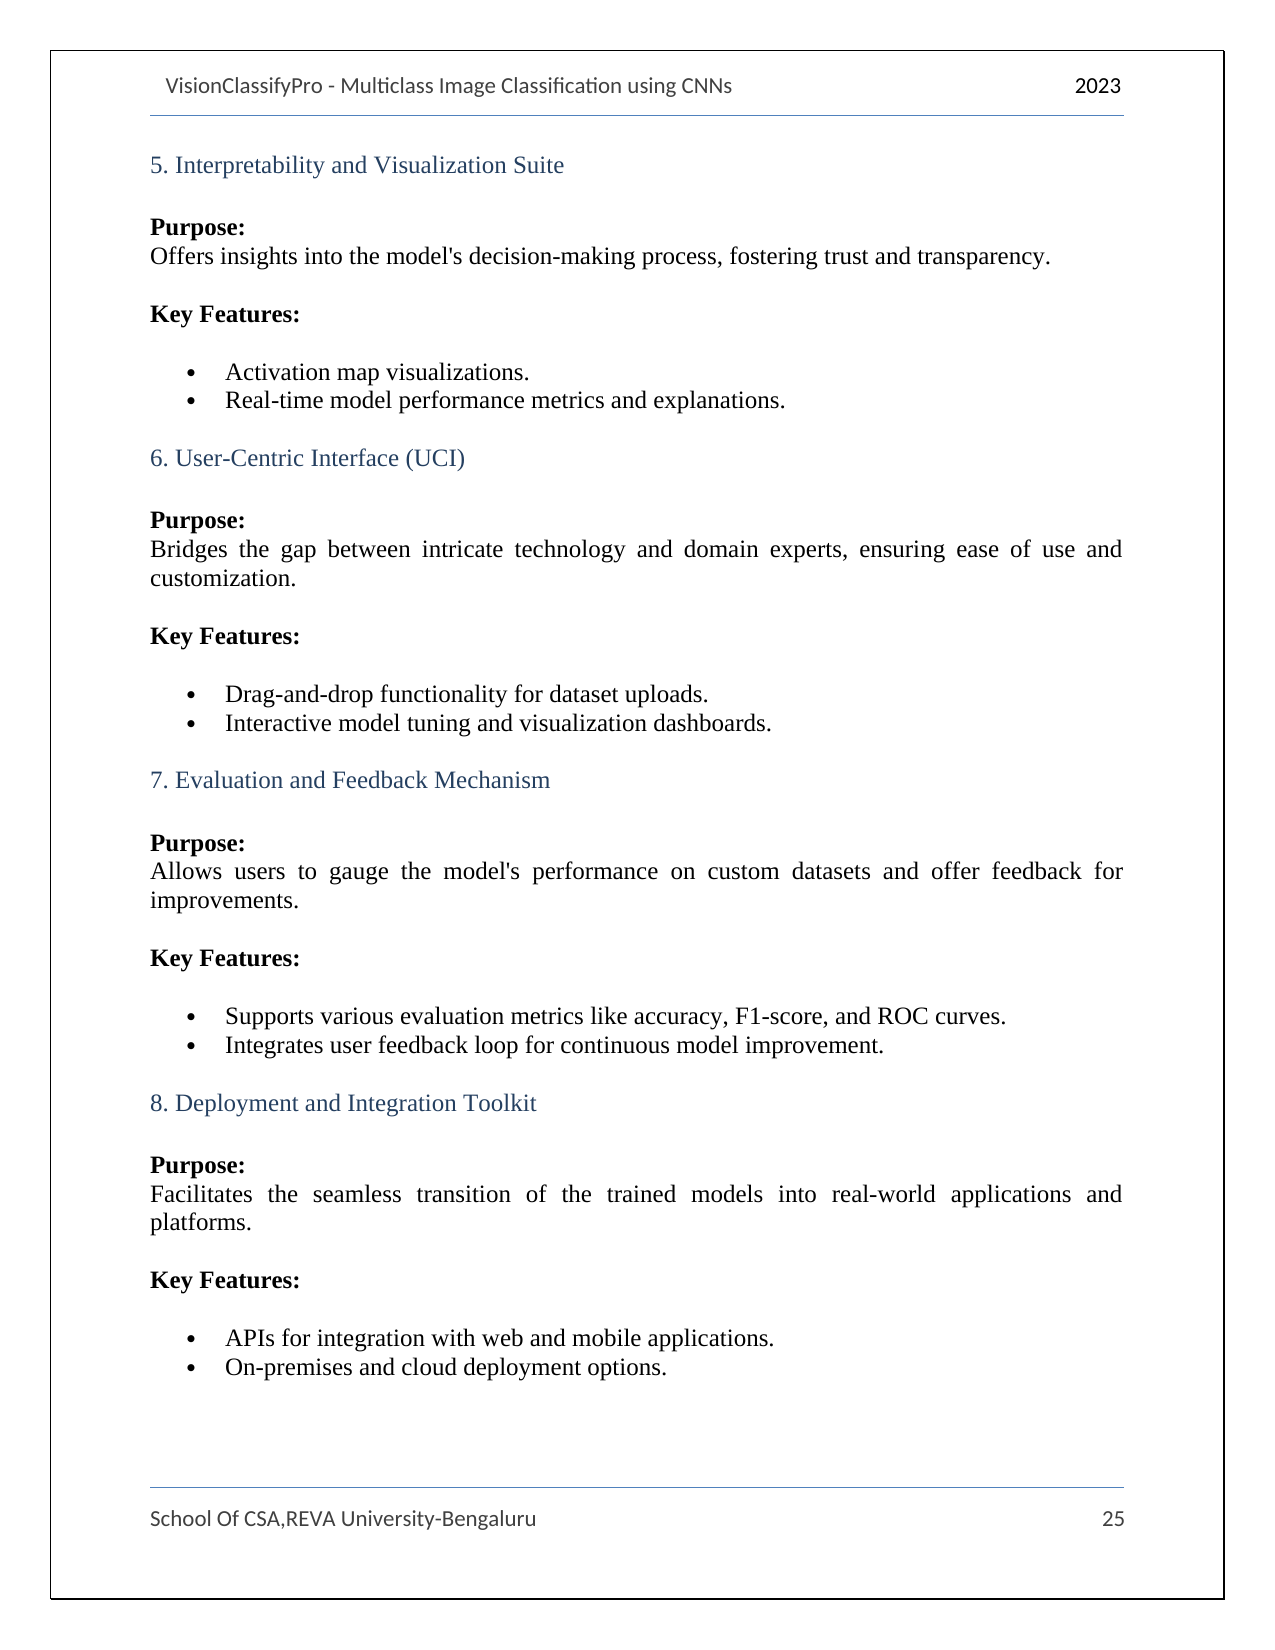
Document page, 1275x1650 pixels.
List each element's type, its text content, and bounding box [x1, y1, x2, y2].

subtitle 7. Evaluation and Feedback Mechanism [150, 766, 1124, 794]
list Real-time model performance metrics and explanations. [187, 385, 1124, 414]
list Interactive model tuning and visualization dashboards. [187, 708, 1124, 736]
subtitle 5. Interpretability and Visualization Suite [150, 150, 1124, 179]
list Drag-and-drop functionality for dataset uploads. [187, 679, 1124, 708]
list Activation map visualizations. [187, 357, 1124, 385]
text Purpose: Allows users to gauge the model's performance on custom datasets and offer feedback for improvements. [150, 828, 1124, 914]
list On-premises and cloud deployment options. [187, 1352, 1124, 1381]
text Purpose: Offers insights into the model's decision-making process, fostering trust and transparency. [150, 212, 1124, 269]
list Supports various evaluation metrics like accuracy, F1-score, and ROC curves. [187, 1001, 1124, 1030]
text Purpose: Facilitates the seamless transition of the trained models into real-world applications and platforms. [150, 1150, 1124, 1236]
subtitle 6. User-Centric Interface (UCI) [150, 443, 1124, 472]
list Integrates user feedback loop for continuous model improvement. [187, 1030, 1124, 1058]
text Purpose: Bridges the gap between intricate technology and domain experts, ensuring ease of use and customization. [150, 506, 1124, 592]
text Key Features: [150, 621, 1124, 650]
text Key Features: [150, 943, 1124, 972]
subtitle 8. Deployment and Integration Toolkit [150, 1088, 1124, 1116]
text Key Features: [150, 299, 1124, 327]
text Key Features: [150, 1265, 1124, 1294]
list APIs for integration with web and mobile applications. [187, 1323, 1124, 1352]
